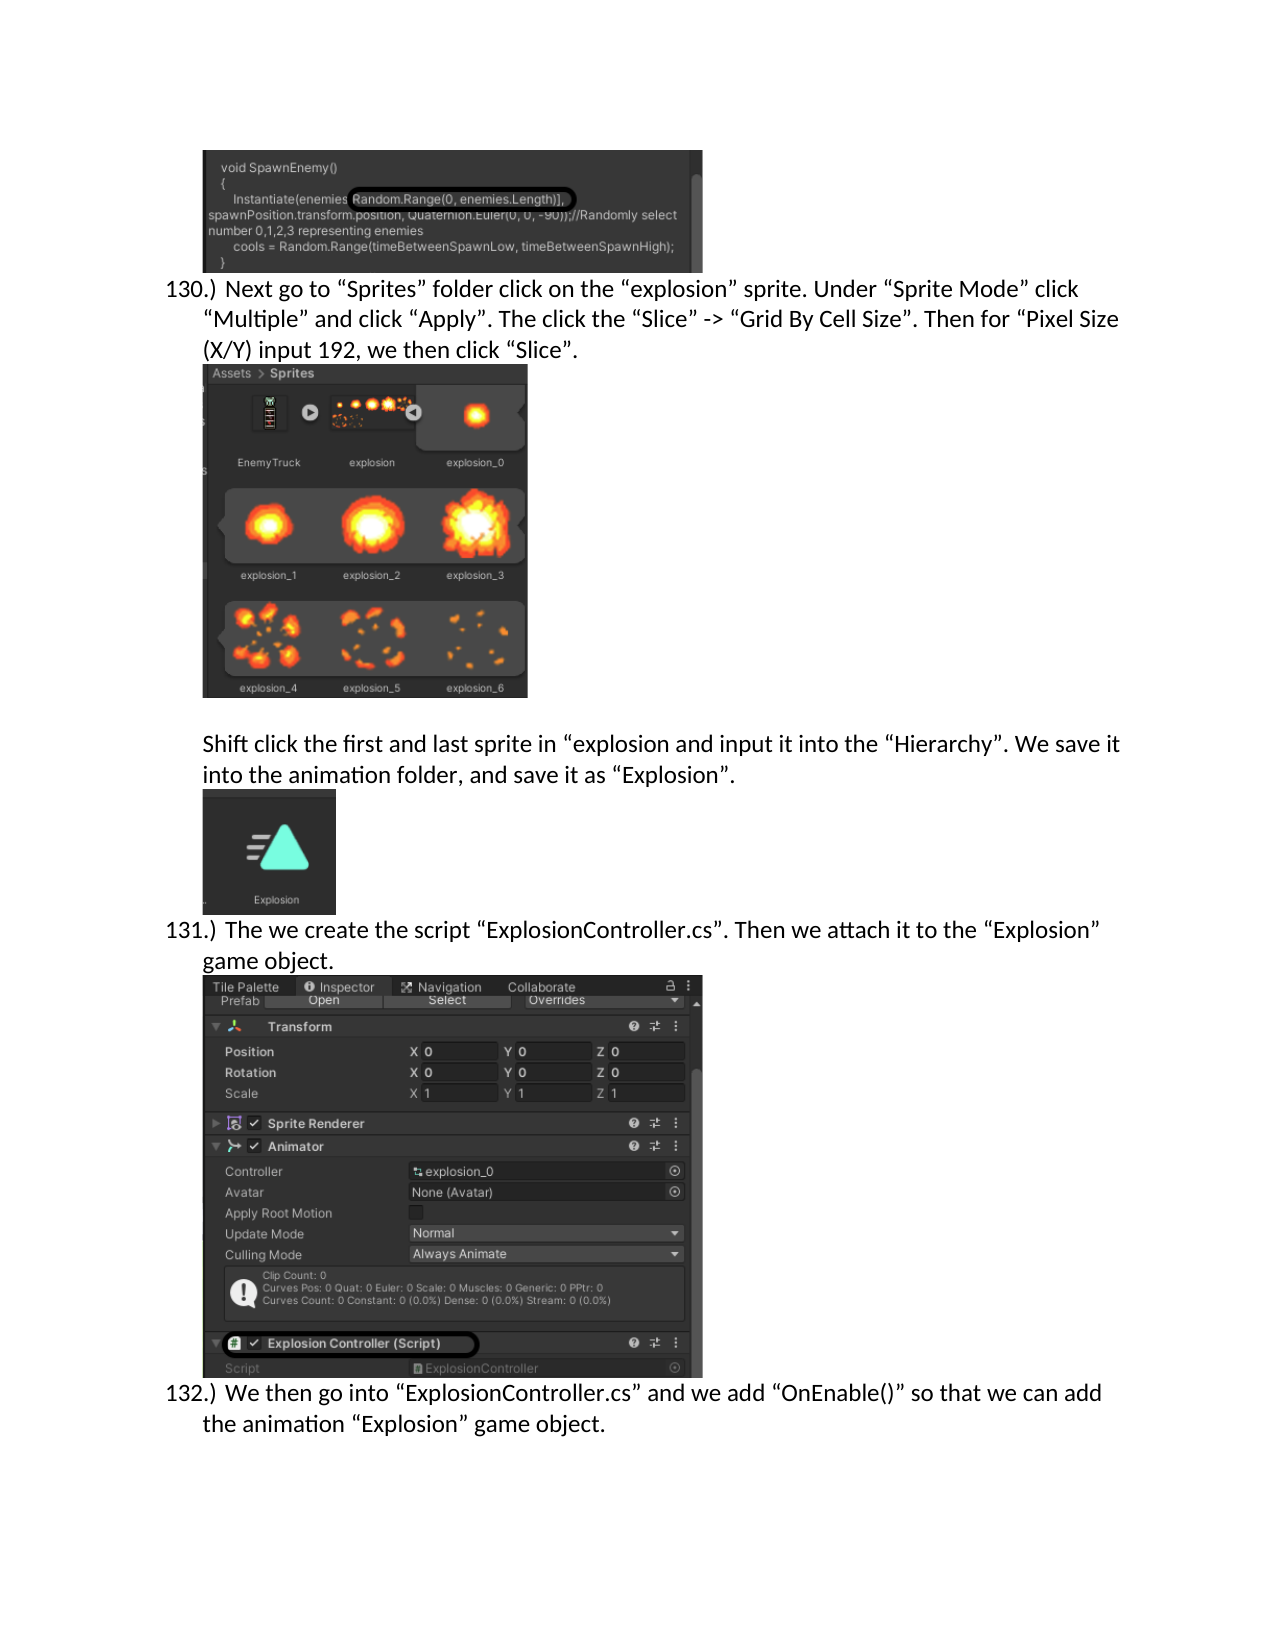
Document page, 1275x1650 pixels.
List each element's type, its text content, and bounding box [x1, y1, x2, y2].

picture [202, 975, 703, 1378]
picture [202, 150, 703, 273]
list Next go to “Sprites” folder click on the “explosion” sprite. Under “Sprite Mode” click “Multiple” and click “Apply”. The click the “Slice” -> “Grid By Cell Size”. Then for “Pixel Size (X/Y) input 192, we then click “Slice”. [165, 273, 1125, 364]
list We then go into “ExplosionController.cs” and we add “OnEnable()” so that we can add the animation “Explosion” game object. [165, 1377, 1125, 1438]
list The we create the script “ExplosionController.cs”. Then we attach it to the “Explosion” game object. [165, 914, 1125, 975]
picture [202, 364, 528, 698]
picture [202, 789, 336, 915]
list Shift click the first and last sprite in “explosion and input it into the “Hierarchy”. We save it into the animation folder, and save it as “Explosion”. [202, 728, 1125, 789]
